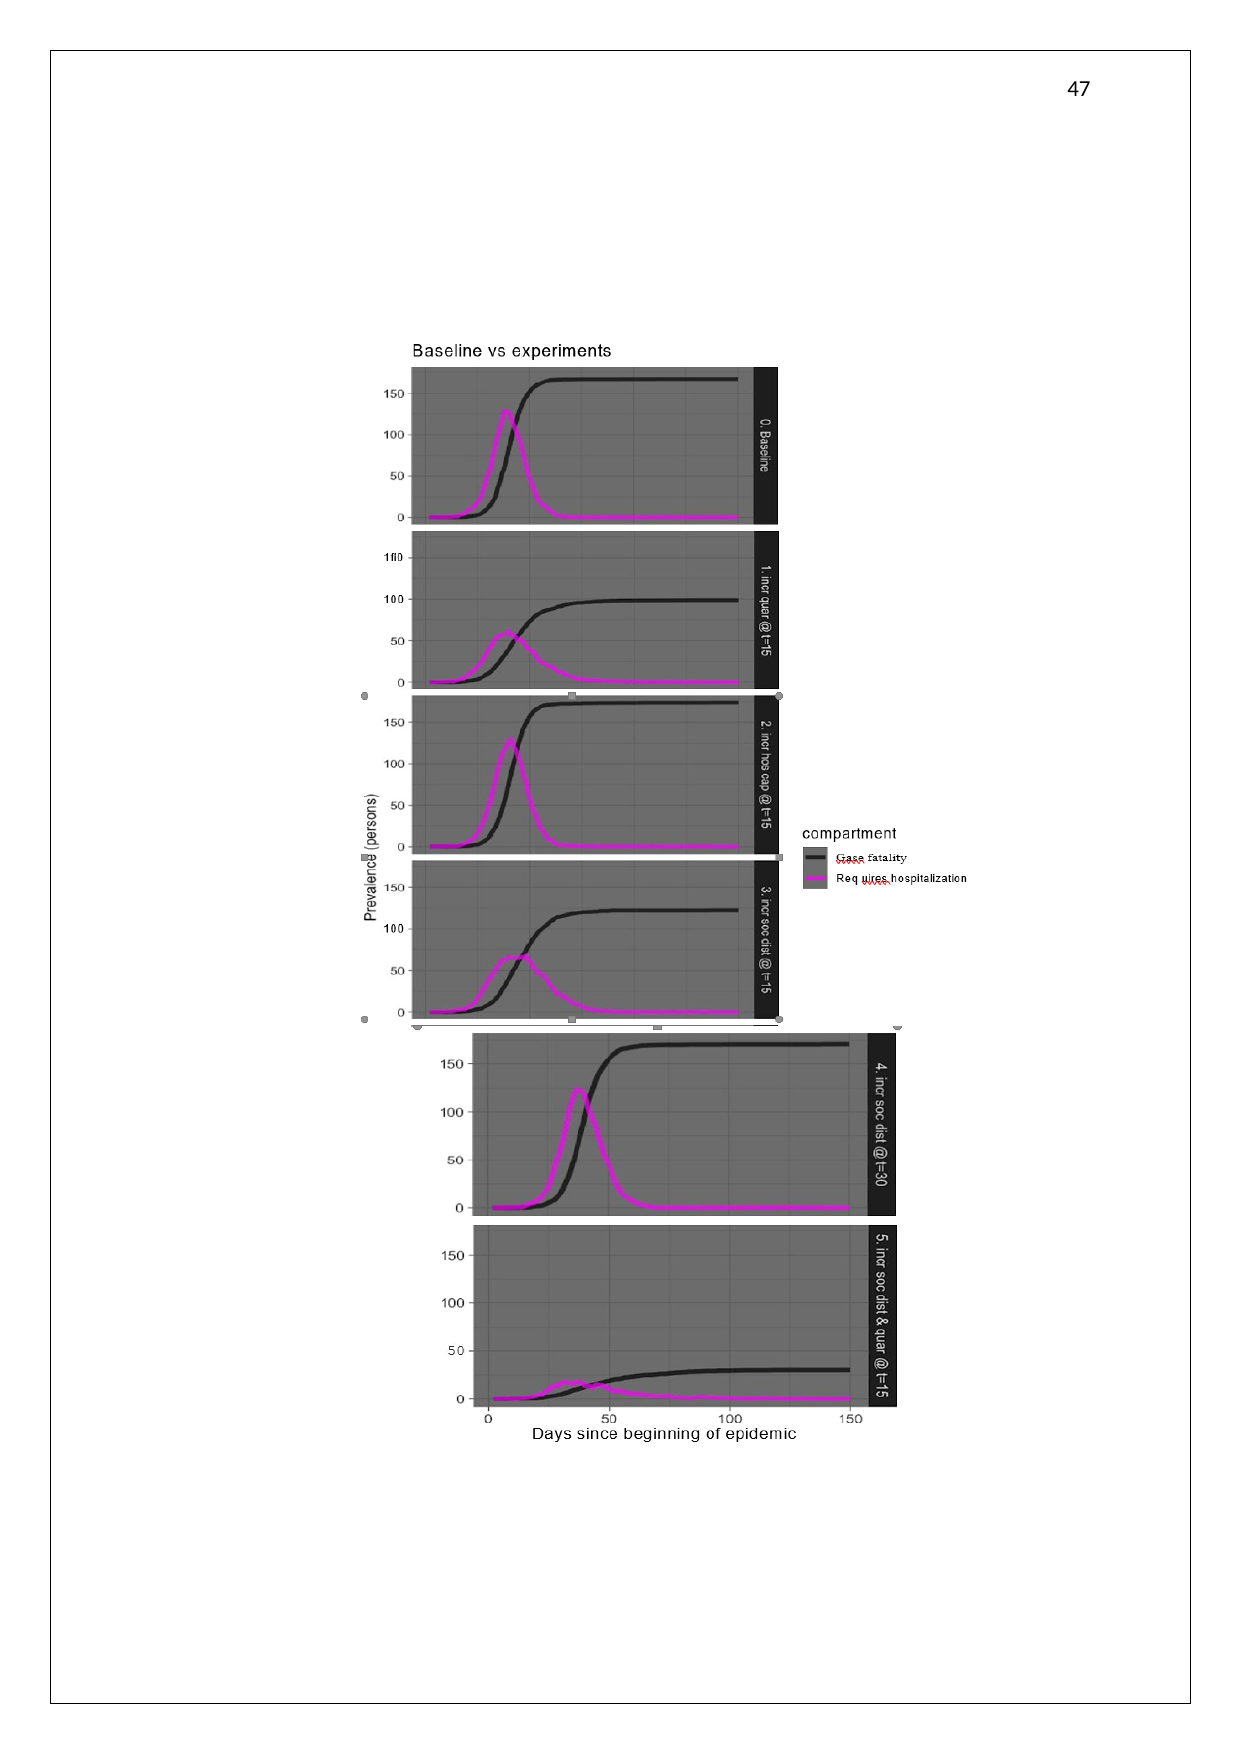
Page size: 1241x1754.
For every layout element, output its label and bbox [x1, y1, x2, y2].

picture [310, 341, 1011, 1464]
